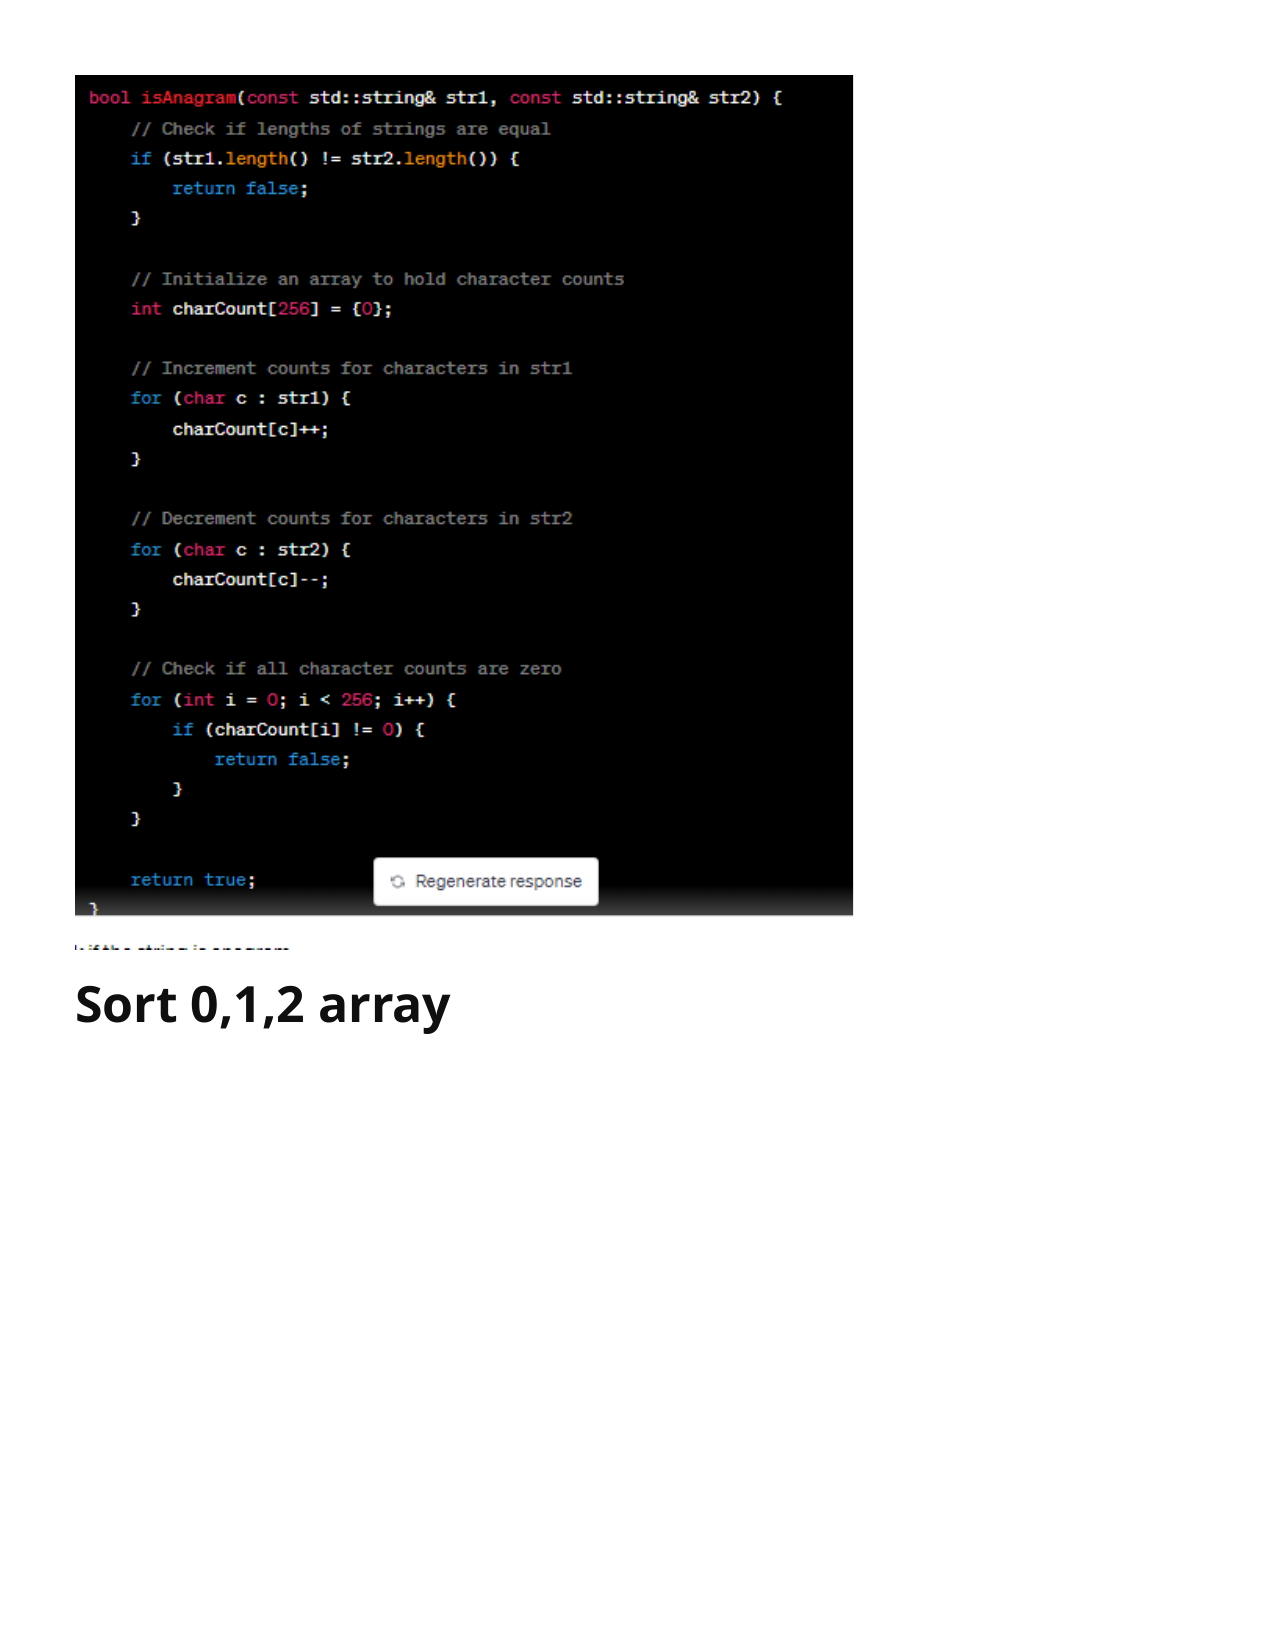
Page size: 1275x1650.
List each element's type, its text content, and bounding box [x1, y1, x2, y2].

subtitle Sort 0,1,2 array [75, 969, 1200, 1037]
picture [75, 75, 854, 950]
